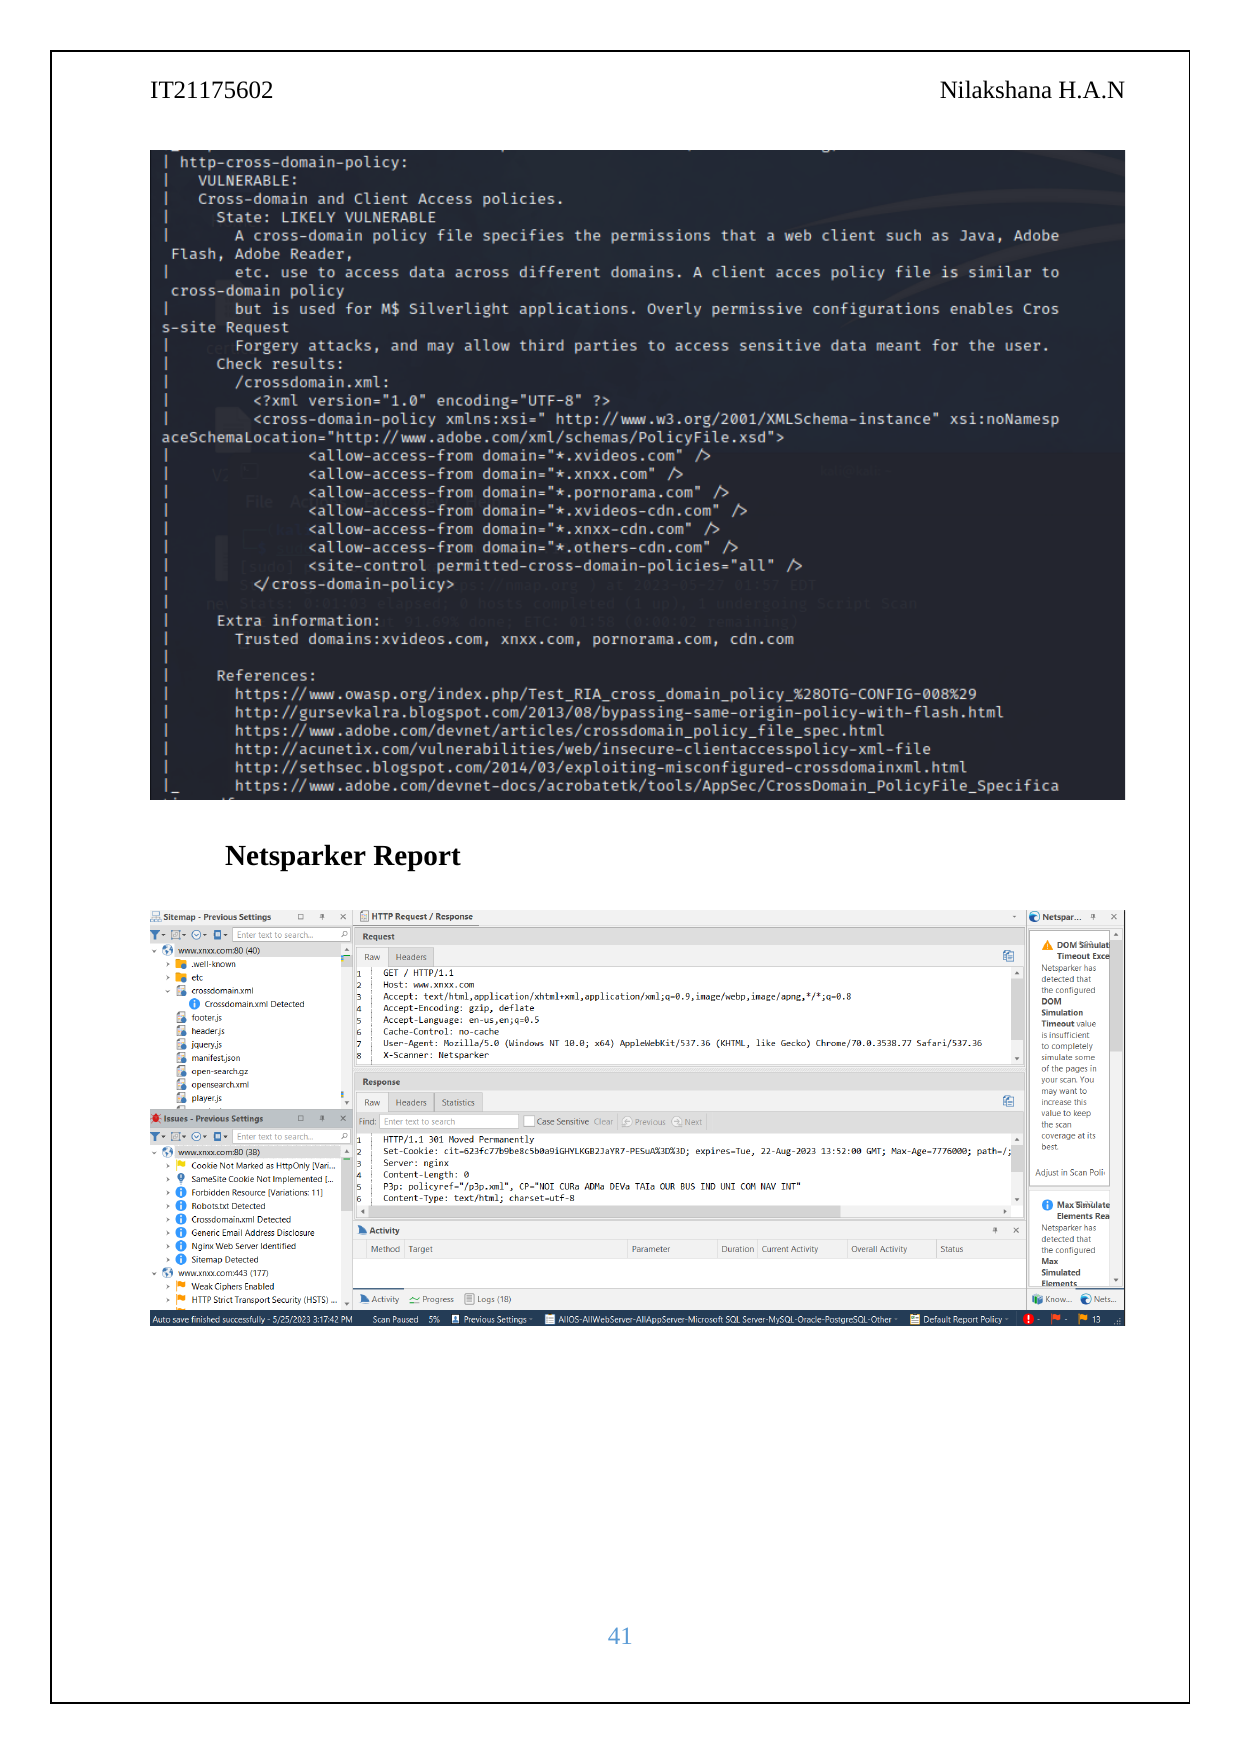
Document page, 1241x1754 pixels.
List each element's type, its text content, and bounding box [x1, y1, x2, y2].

picture [150, 150, 1125, 800]
picture [150, 910, 1125, 1326]
list Netsparker Report [225, 838, 1090, 872]
